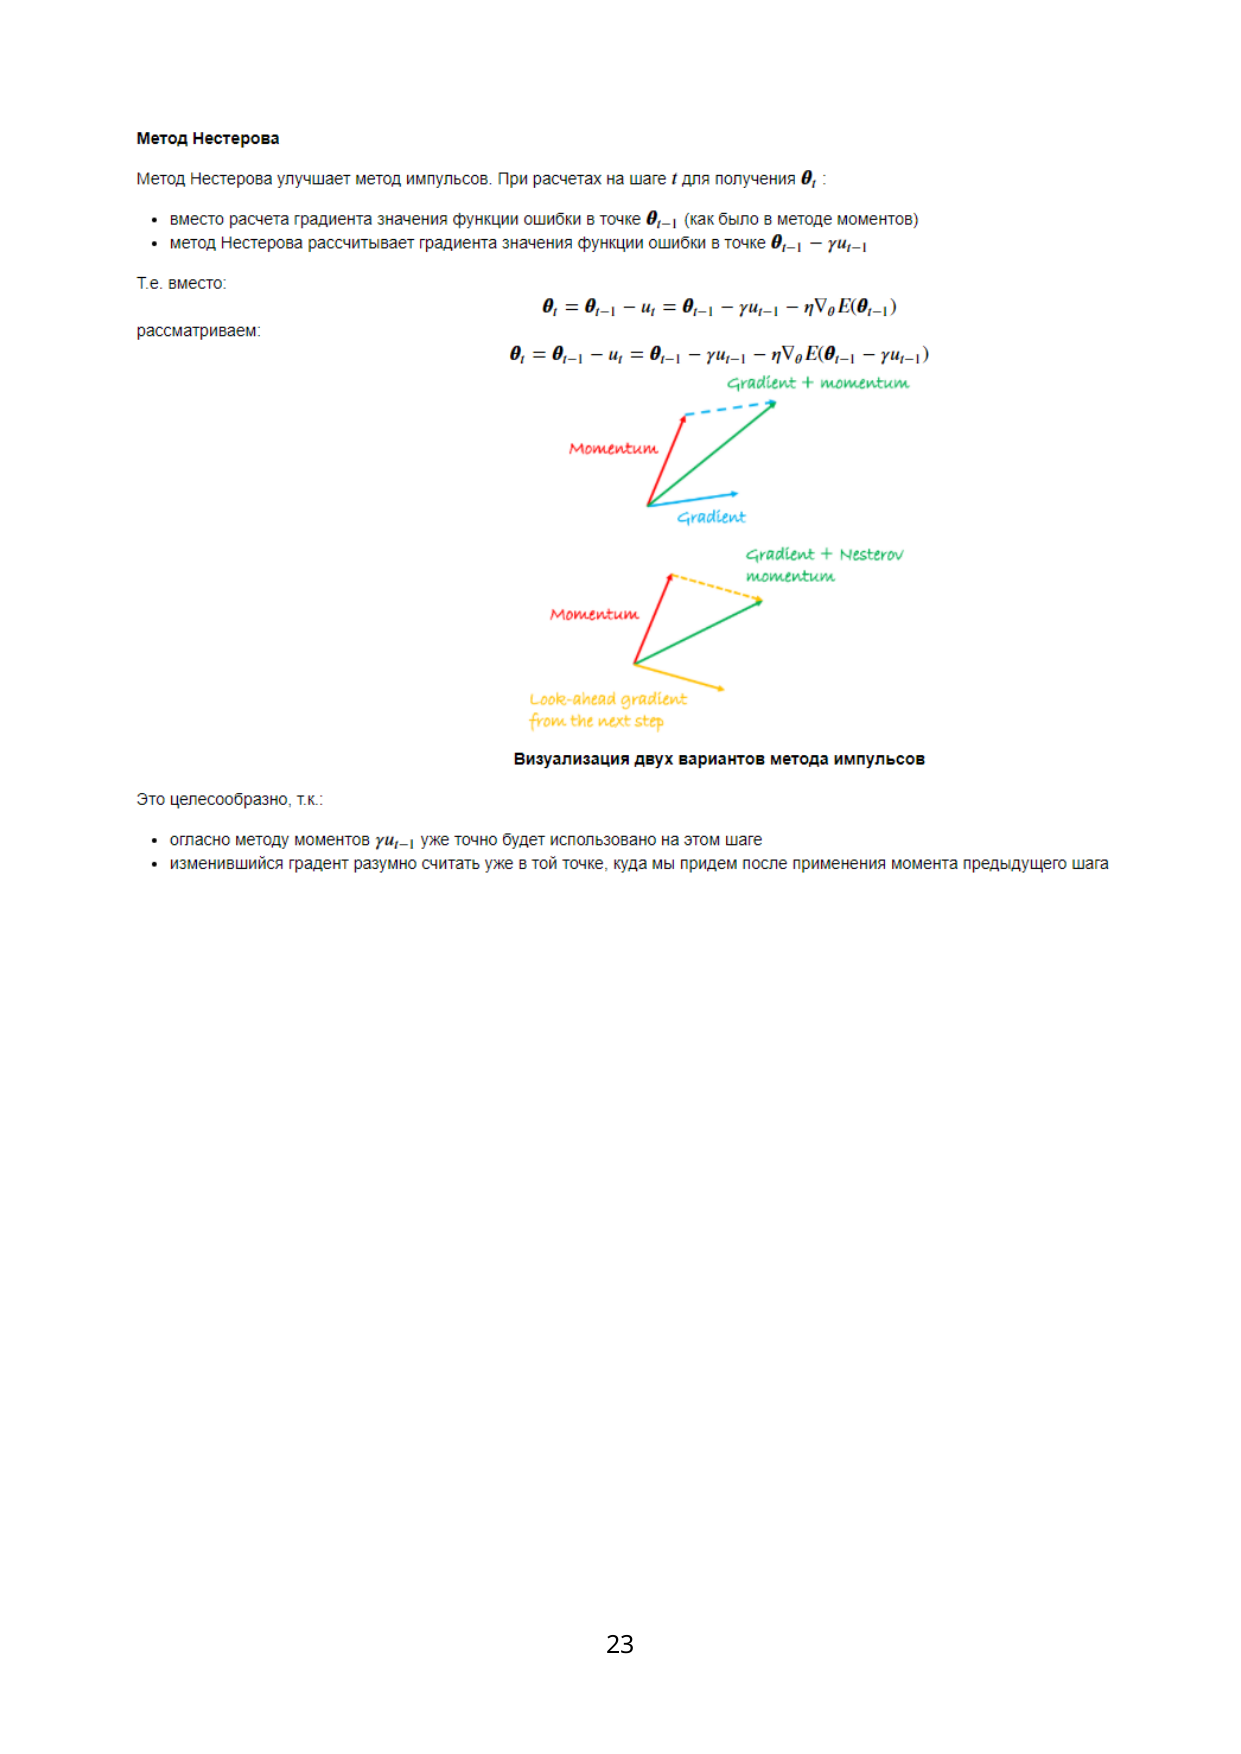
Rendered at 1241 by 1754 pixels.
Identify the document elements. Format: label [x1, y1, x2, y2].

picture [88, 118, 1152, 894]
